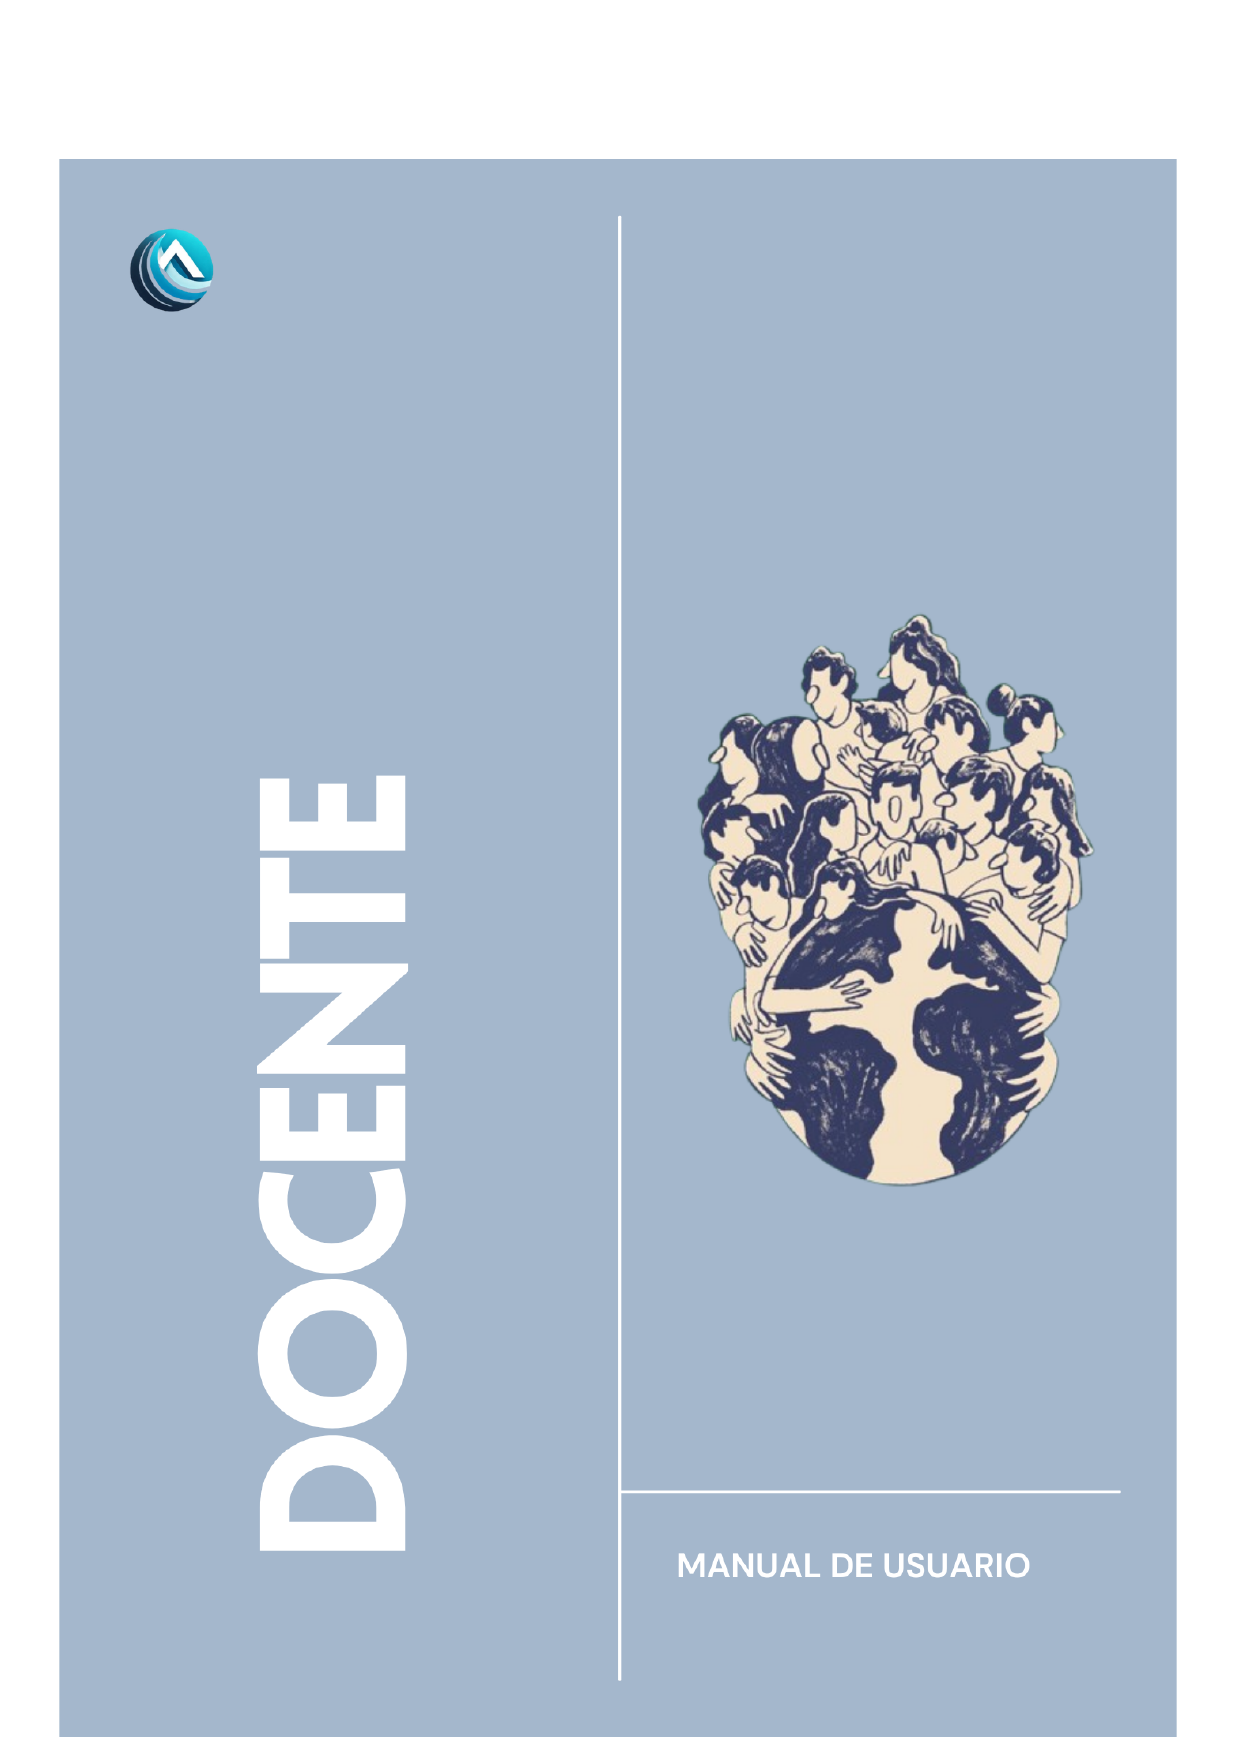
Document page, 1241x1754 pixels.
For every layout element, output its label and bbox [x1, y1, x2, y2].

picture [59, 159, 1177, 1737]
